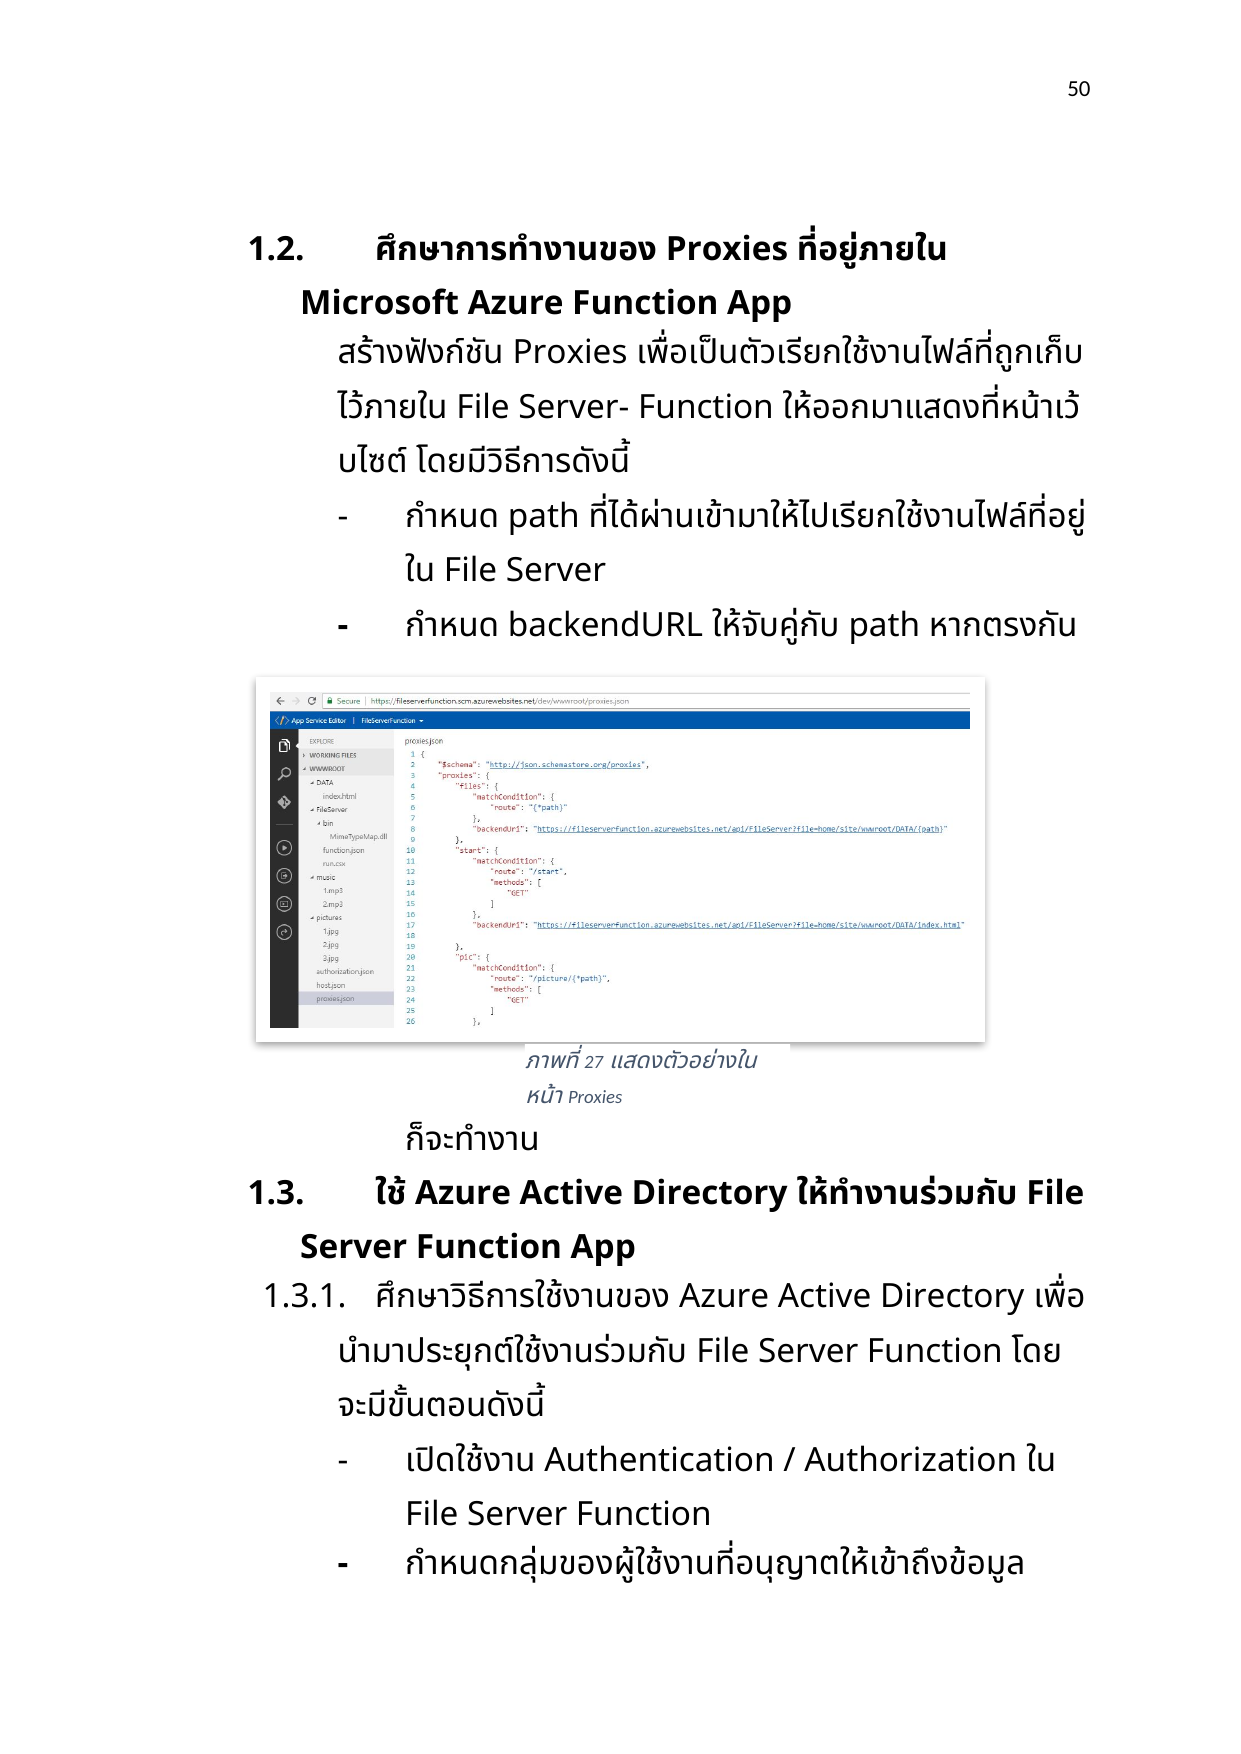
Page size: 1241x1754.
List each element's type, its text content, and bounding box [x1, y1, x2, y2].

picture [270, 692, 970, 1028]
list สร้างฟังก์ชัน Proxies เพื่อเป็นตัวเรียกใช้งานไฟล์ที่ถูกเก็บไว้ภายใน File Server- Function ให้ออกมาแสดงที่หน้าเว้บไซต์ โดยมีวิธีการดังนี้ [337, 328, 1090, 488]
list ศึกษาการทำงานของ Proxies ที่อยู่ภายใน Microsoft Azure Function App [247, 225, 1090, 324]
list กำหนด path ที่ได้ผ่านเข้ามาให้ไปเรียกใช้งานไฟล์ที่อยู่ใน File Server [337, 492, 1090, 597]
list เปิดใช้งาน Authentication / Authorization ใน File Server Function [337, 1436, 1090, 1535]
list กำหนดกลุ่มของผู้ใช้งานที่อนุญาตให้เข้าถึงข้อมูล [337, 1539, 1090, 1589]
list ใช้ Azure Active Directory ให้ทำงานร่วมกับ File Server Function App [247, 1169, 1090, 1269]
list ศึกษาวิธีการใช้งานของ Azure Active Directory เพื่อนำมาประยุกต์ใช้งานร่วมกับ File Server Function โดยจะมีขั้นตอนดังนี้ [262, 1272, 1090, 1432]
